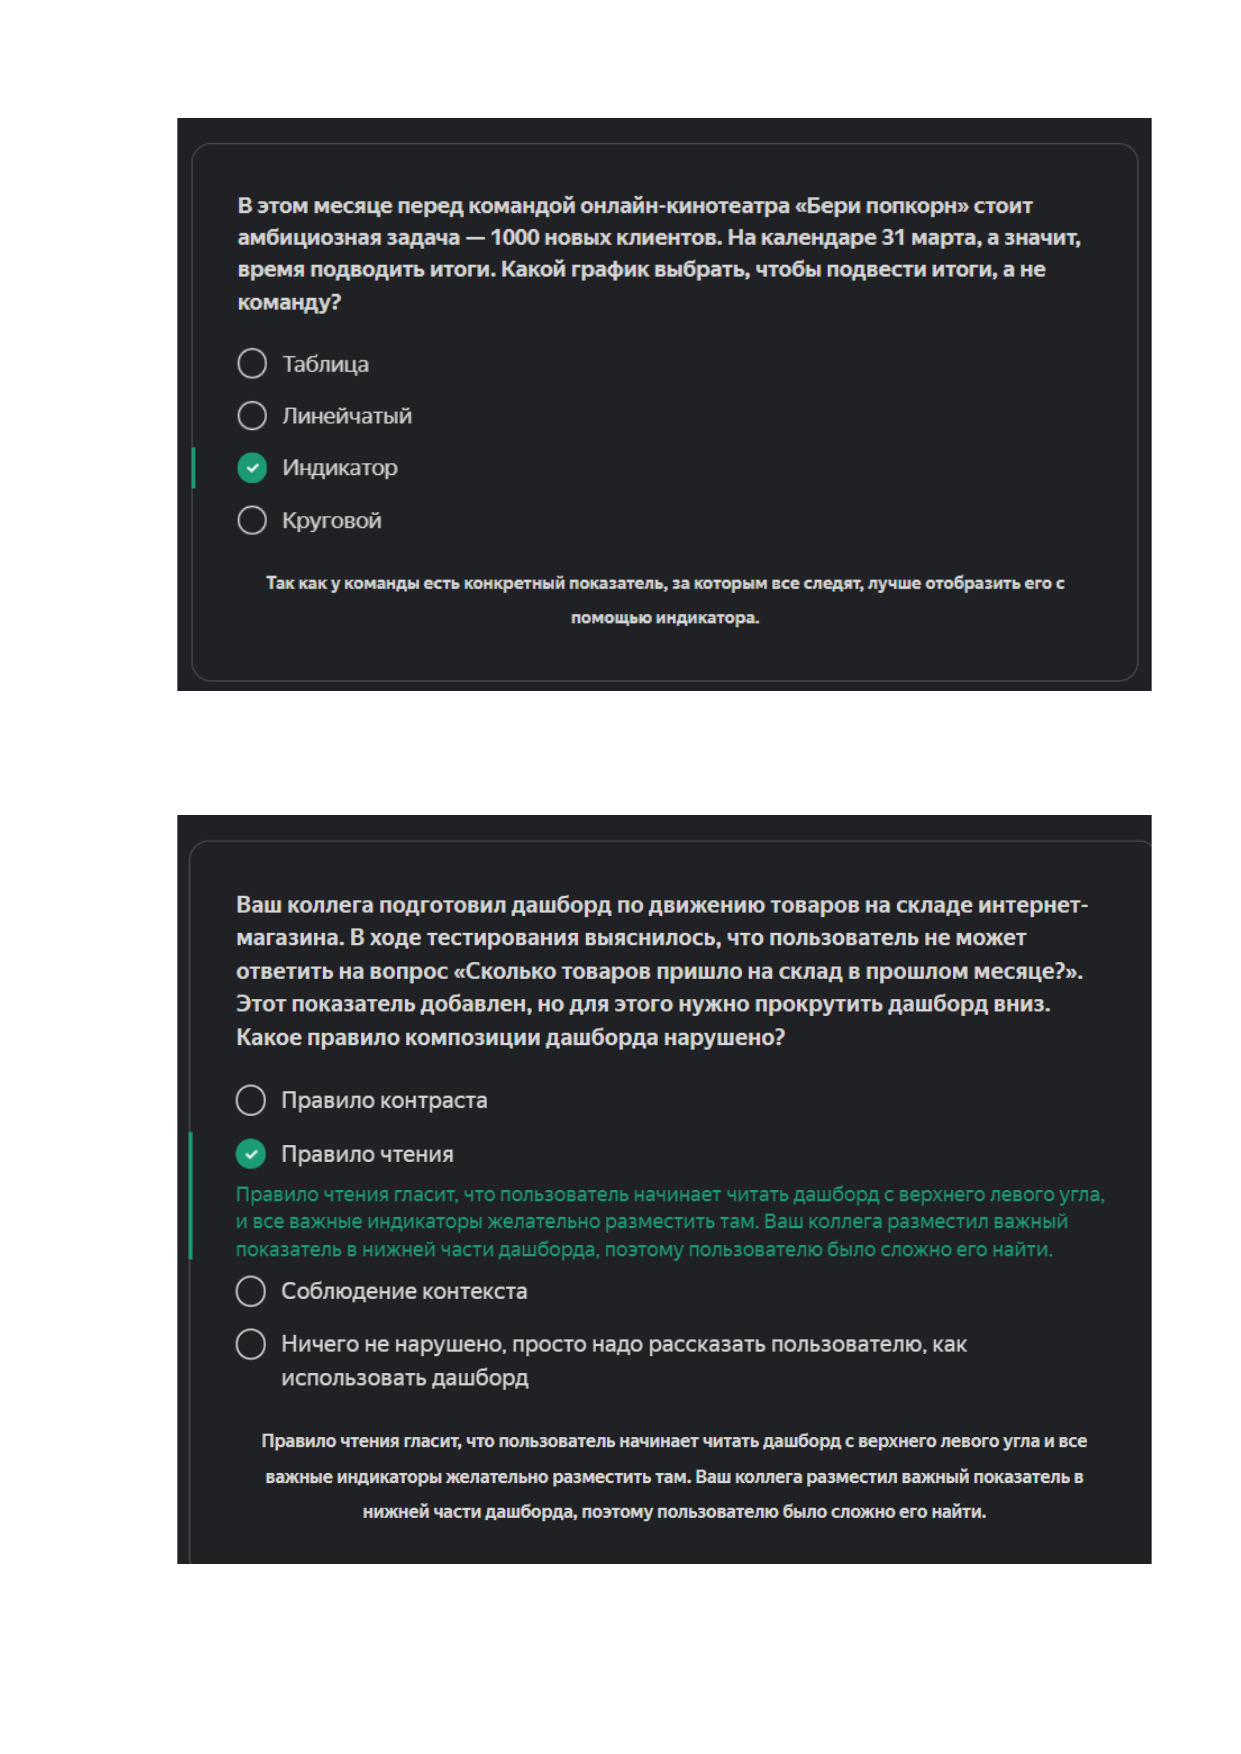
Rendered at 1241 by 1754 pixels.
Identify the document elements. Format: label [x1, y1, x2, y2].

picture [177, 118, 1152, 691]
picture [177, 815, 1152, 1564]
